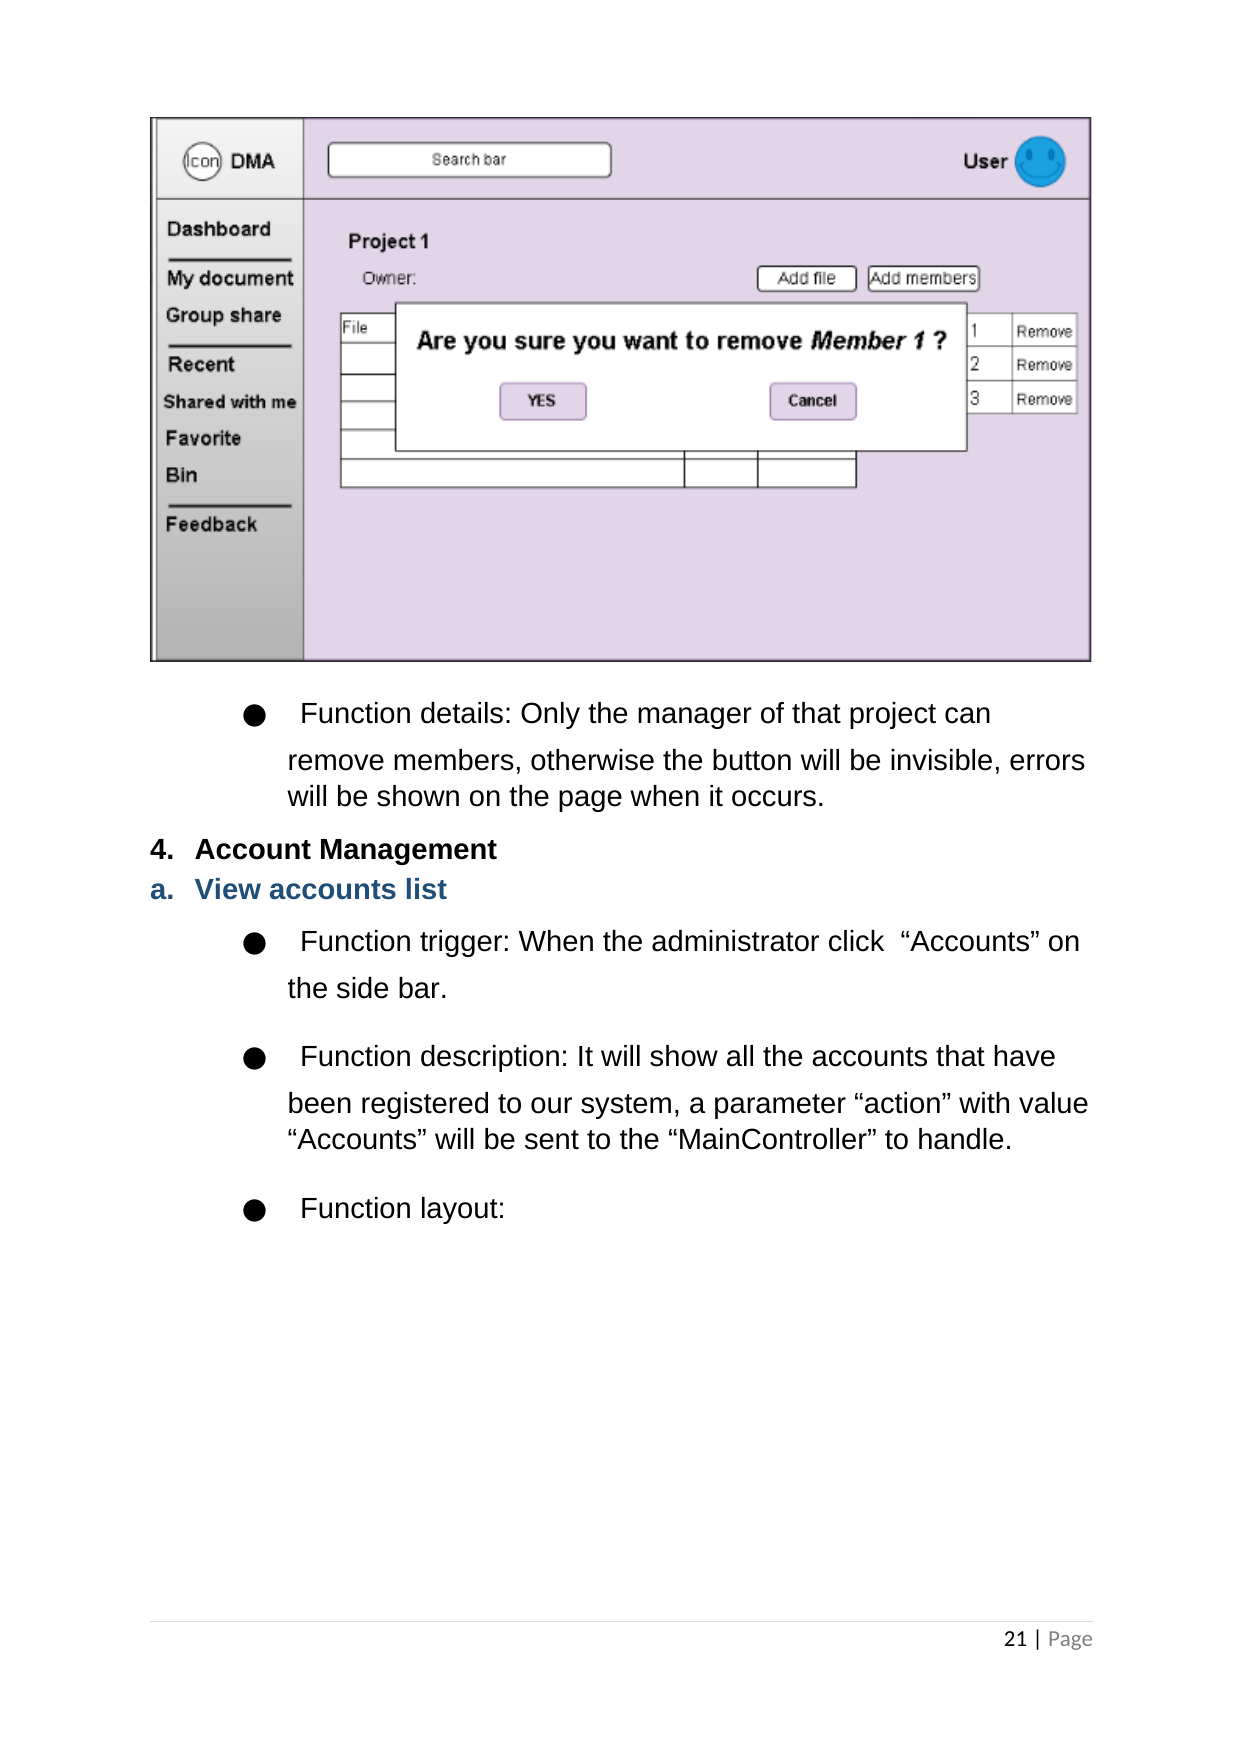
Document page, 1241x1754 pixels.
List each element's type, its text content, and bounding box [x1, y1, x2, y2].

subtitle View accounts list [150, 872, 1093, 906]
subtitle Account Management [150, 832, 1093, 865]
list Function layout: [242, 1175, 1093, 1235]
list Function description: It will show all the accounts that have been registered to our system, a parameter “action” with value “Accounts” will be sent to the “MainController” to handle. [242, 1023, 1093, 1156]
list Function trigger: When the administrator click “Accounts” on the side bar. [242, 908, 1093, 1004]
list Function details: Only the manager of that project can remove members, otherwise the button will be invisible, errors will be shown on the page when it occurs. [242, 681, 1093, 813]
picture [150, 117, 1093, 662]
